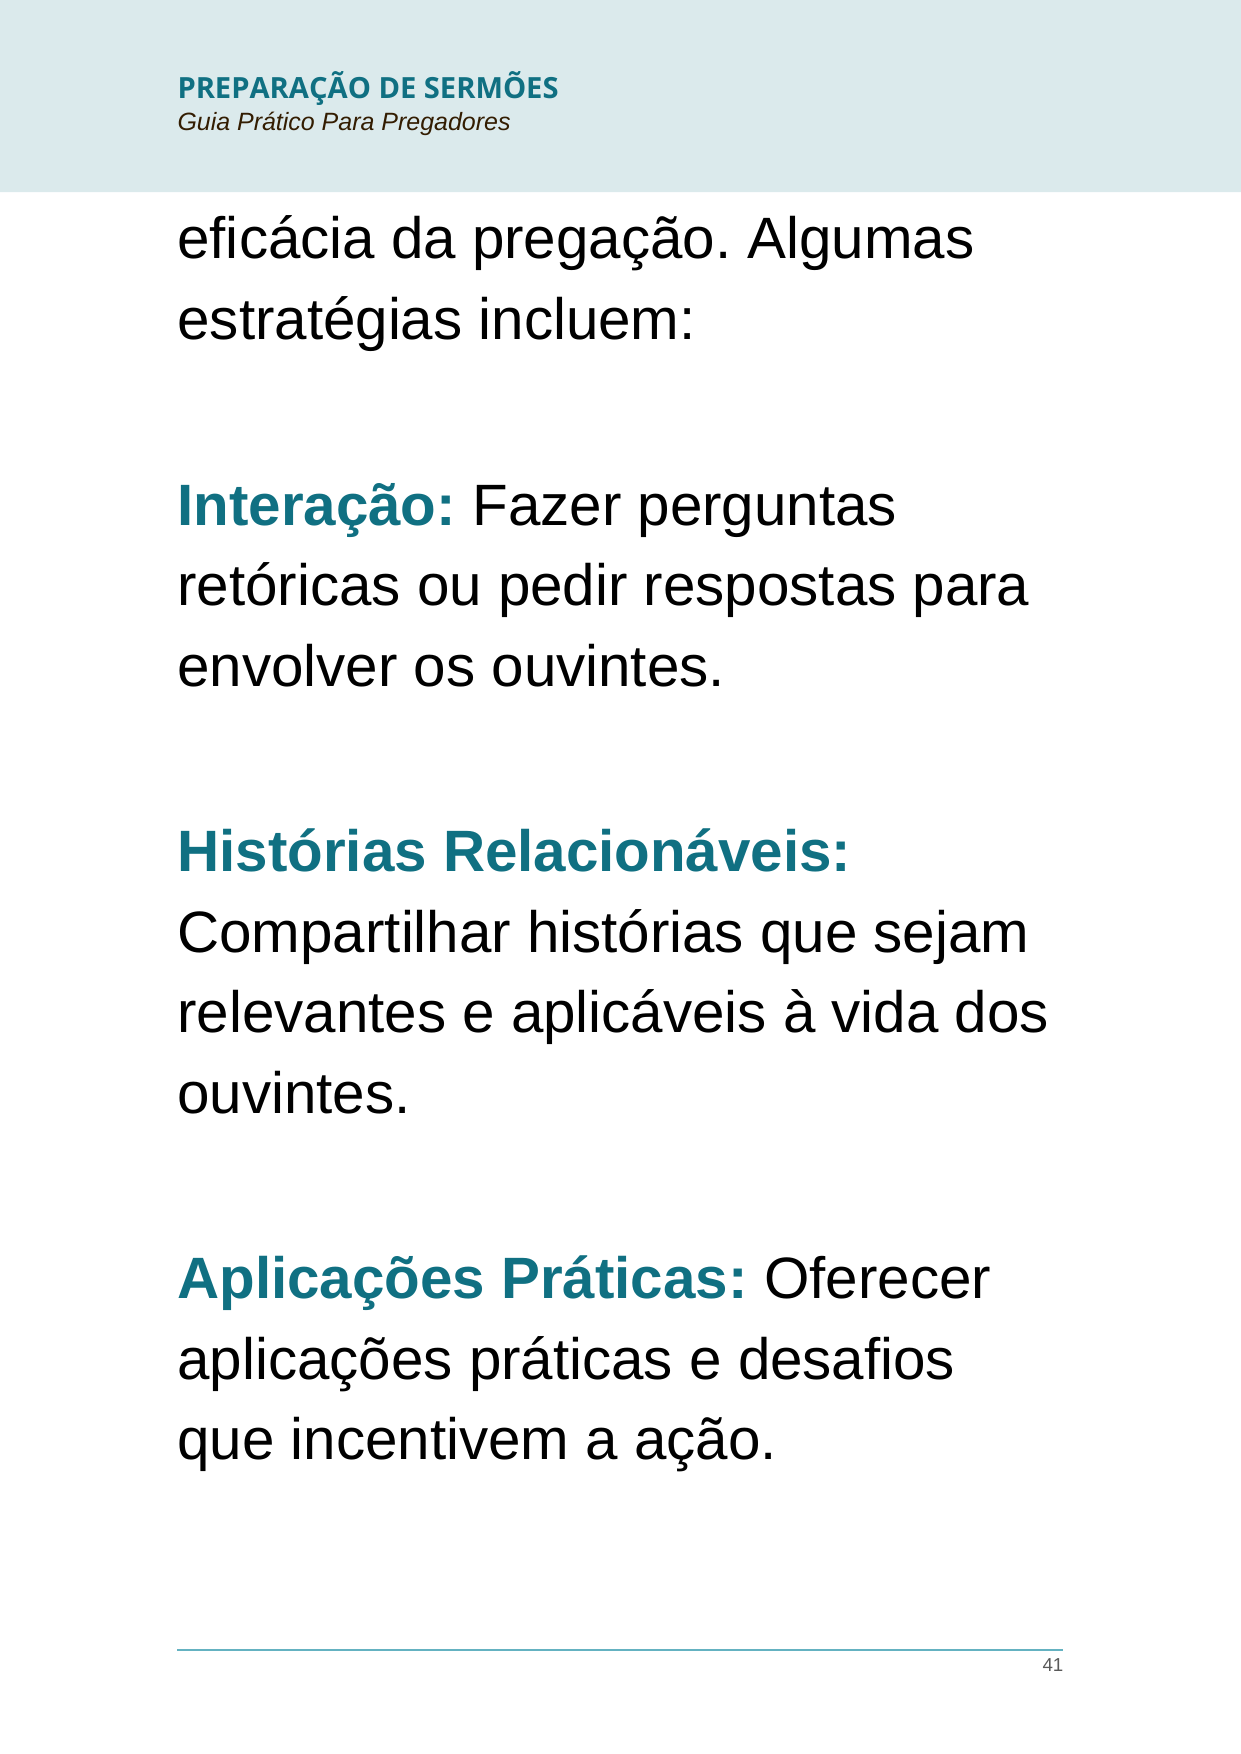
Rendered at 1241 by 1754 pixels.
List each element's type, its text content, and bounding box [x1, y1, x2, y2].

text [177, 204, 1063, 352]
text Interação: Fazer perguntas retóricas ou pedir respostas para envolver os ouvintes. [177, 470, 1063, 698]
text Aplicações Práticas: Oferecer aplicações práticas e desafios que incentivem a ação. [177, 1244, 1063, 1472]
text Histórias Relacionáveis: Compartilhar histórias que sejam relevantes e aplicáveis à vida dos ouvintes. [177, 817, 1063, 1125]
